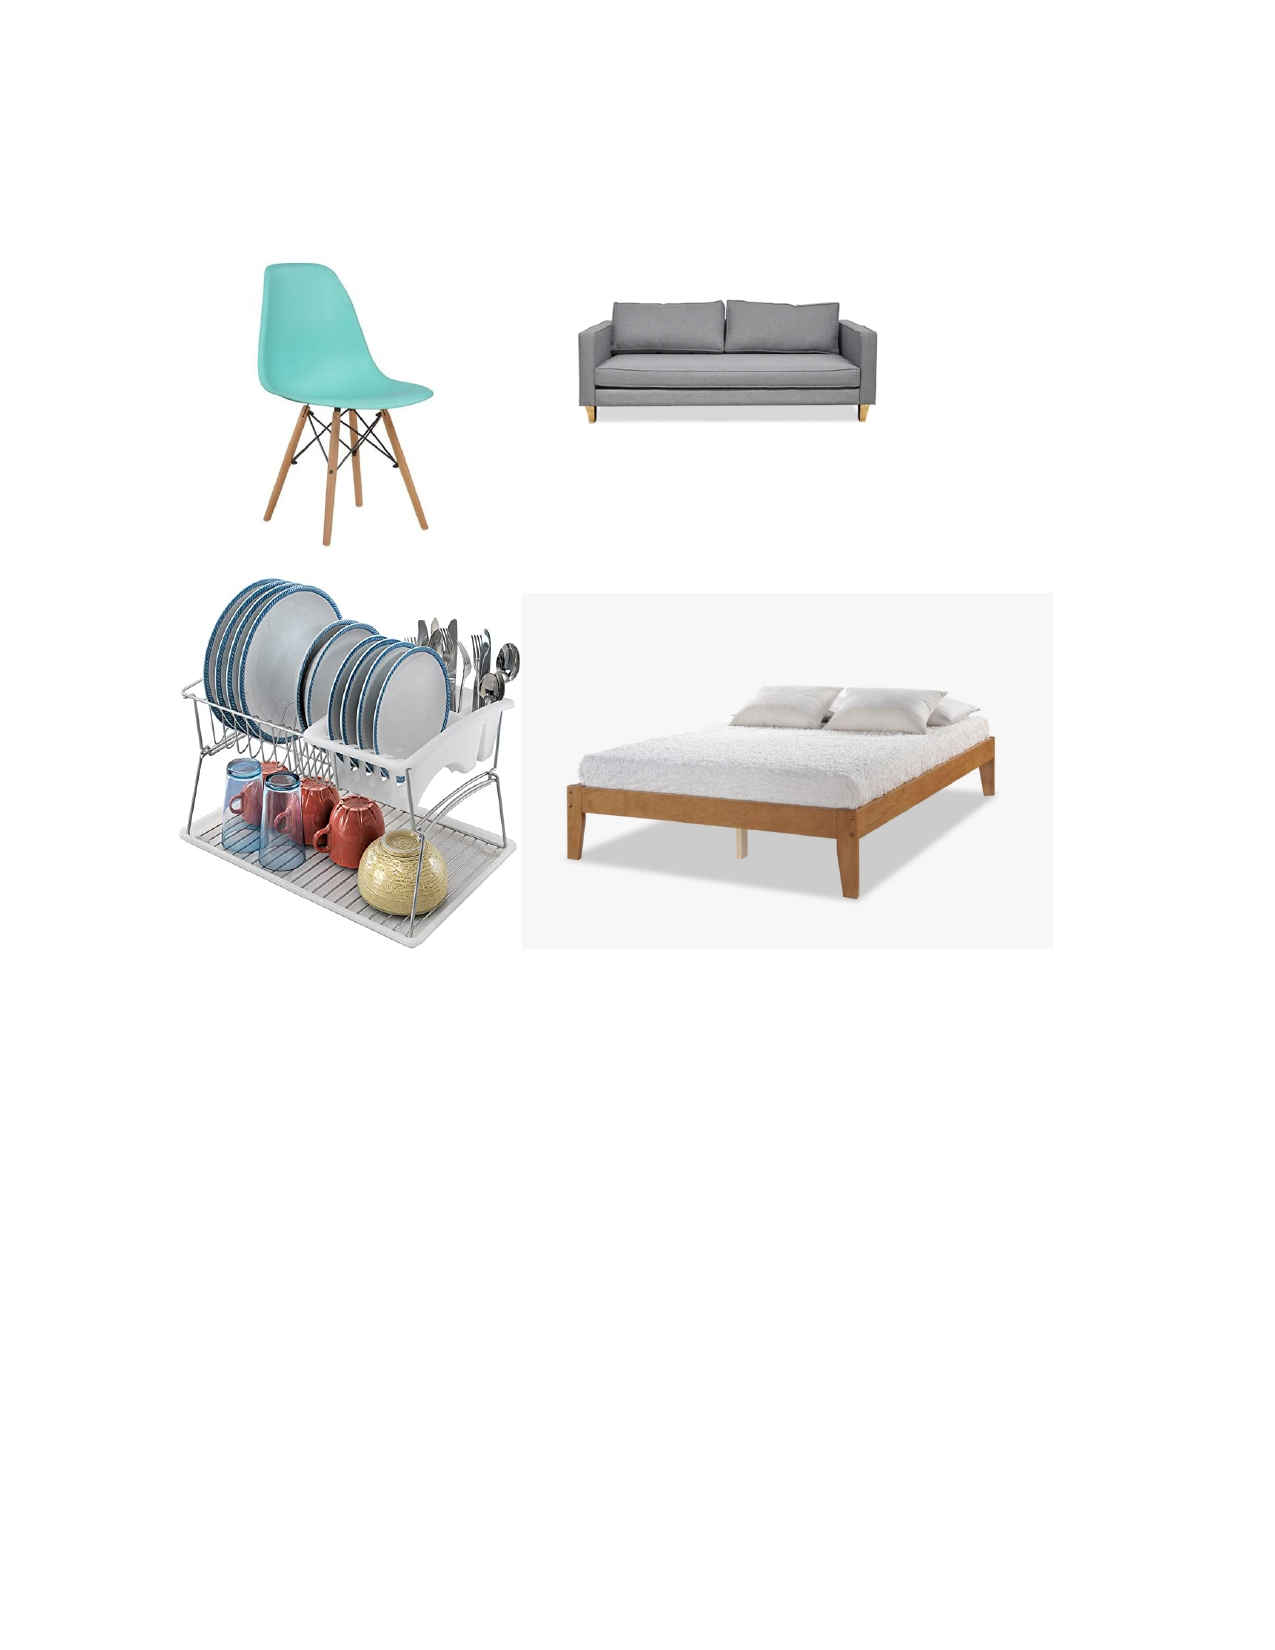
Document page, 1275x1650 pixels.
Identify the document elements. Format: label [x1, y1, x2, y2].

picture [177, 574, 1053, 949]
picture [177, 147, 940, 573]
